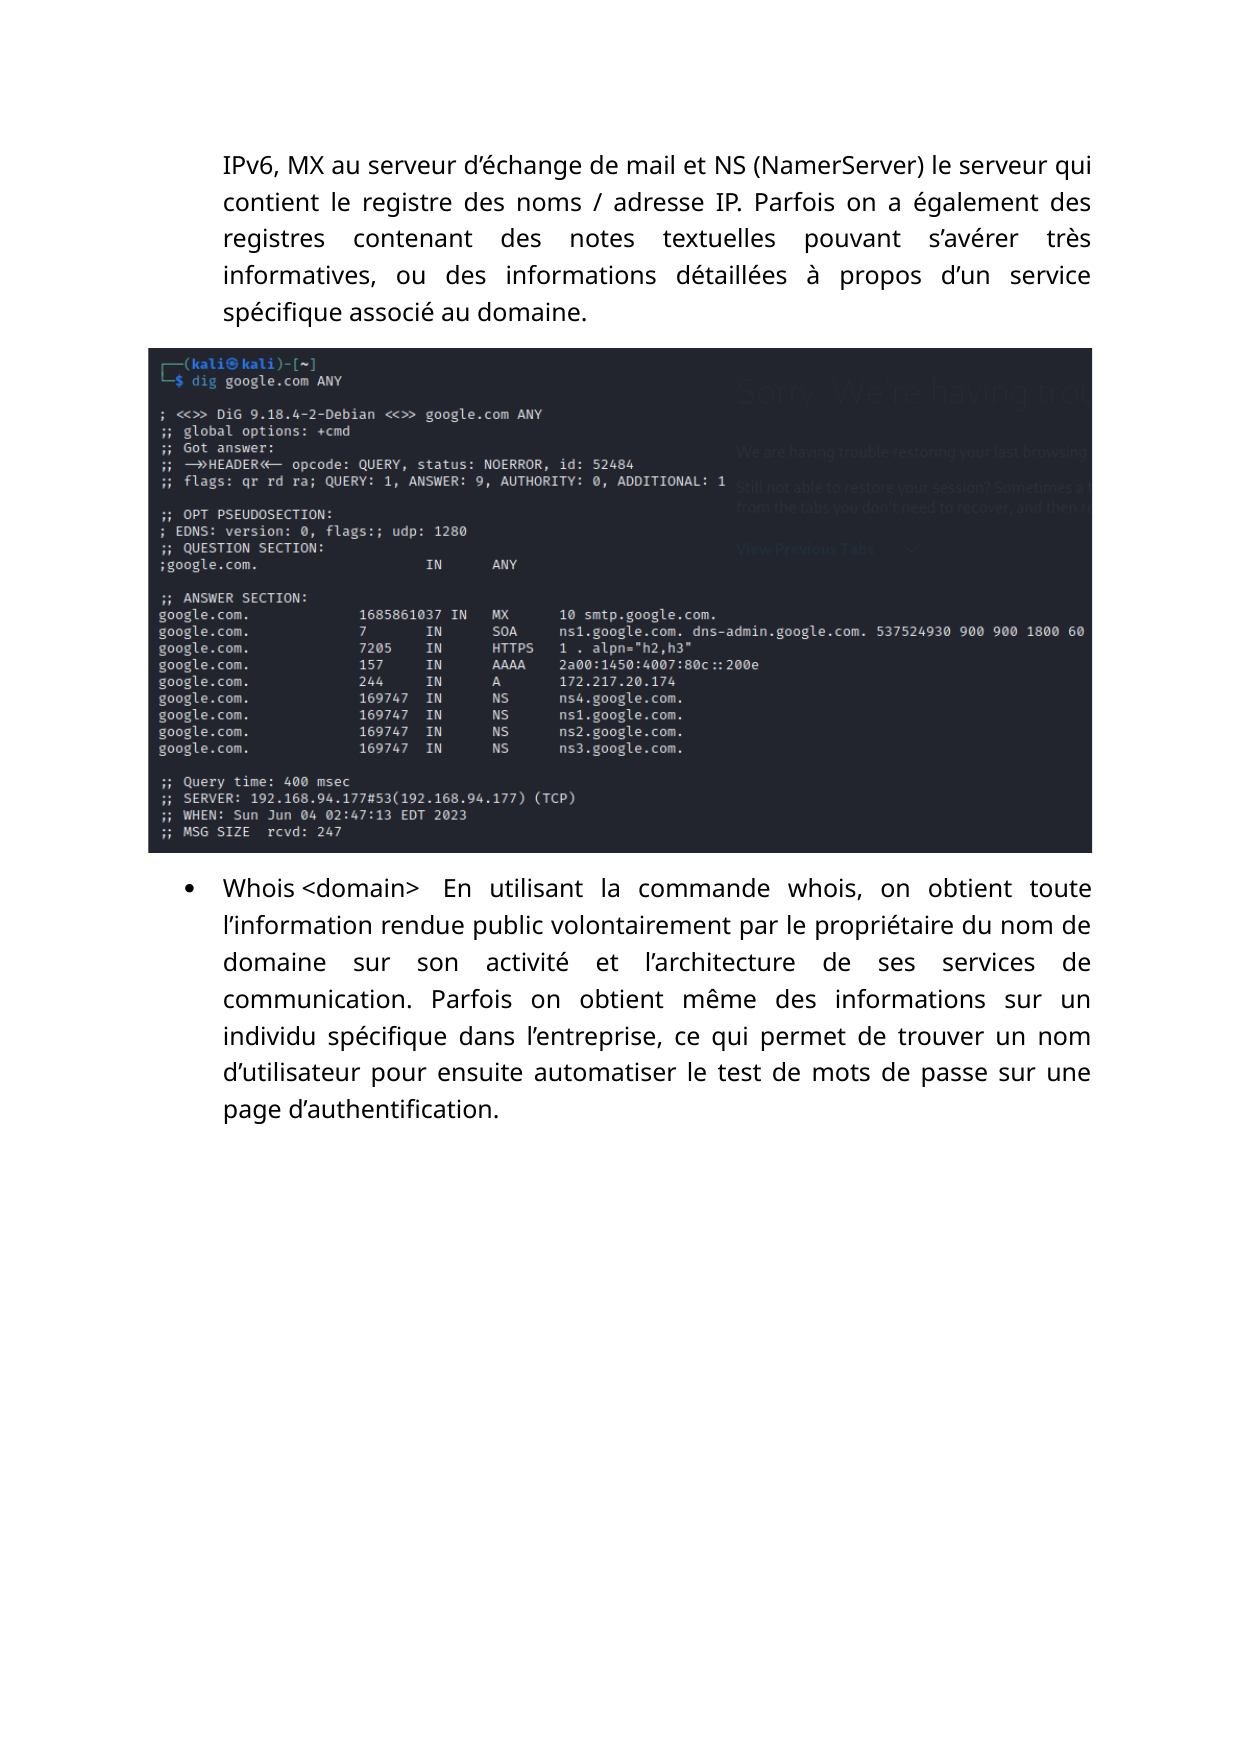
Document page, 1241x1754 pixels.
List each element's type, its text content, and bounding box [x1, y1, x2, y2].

list Whois <domain> En utilisant la commande whois, on obtient toute l’information rendue public volontairement par le propriétaire du nom de domaine sur son activité et l’architecture de ses services de communication. Parfois on obtient même des informations sur un individu spécifique dans l’entreprise, ce qui permet de trouver un nom d’utilisateur pour ensuite automatiser le test de mots de passe sur une page d’authentification. [185, 871, 1093, 1126]
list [185, 148, 1093, 329]
picture [148, 348, 1093, 853]
